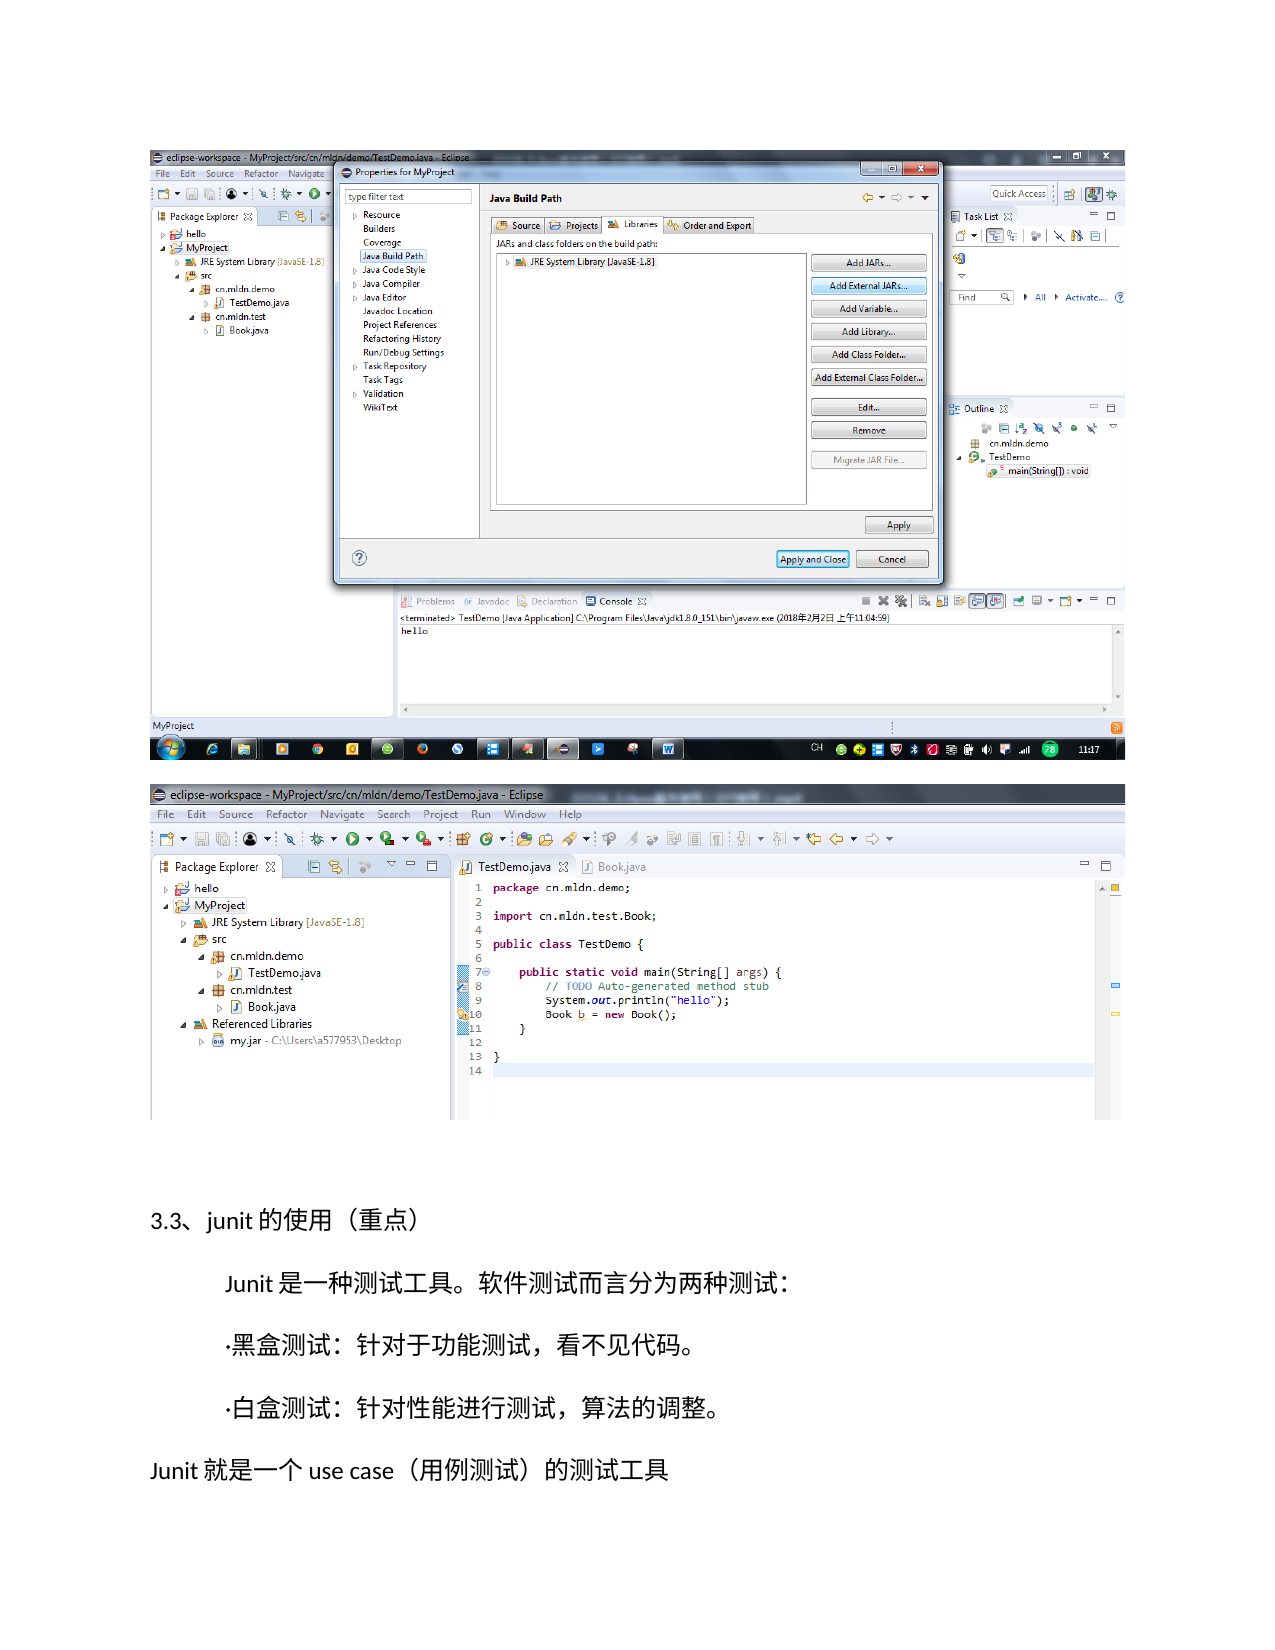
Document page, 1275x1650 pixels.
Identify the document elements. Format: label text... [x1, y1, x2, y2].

text ·黑盒测试：针对于功能测试，看不见代码。 [150, 1326, 1125, 1362]
text Junit是一种测试工具。软件测试而言分为两种测试： [150, 1263, 1125, 1299]
picture [150, 784, 1125, 1120]
text ·白盒测试：针对性能进行测试，算法的调整。 [150, 1388, 1125, 1424]
text Junit就是一个use case（用例测试）的测试工具 [150, 1451, 1125, 1487]
text 3.3、junit的使用（重点） [150, 1201, 1125, 1237]
picture [150, 150, 1125, 760]
